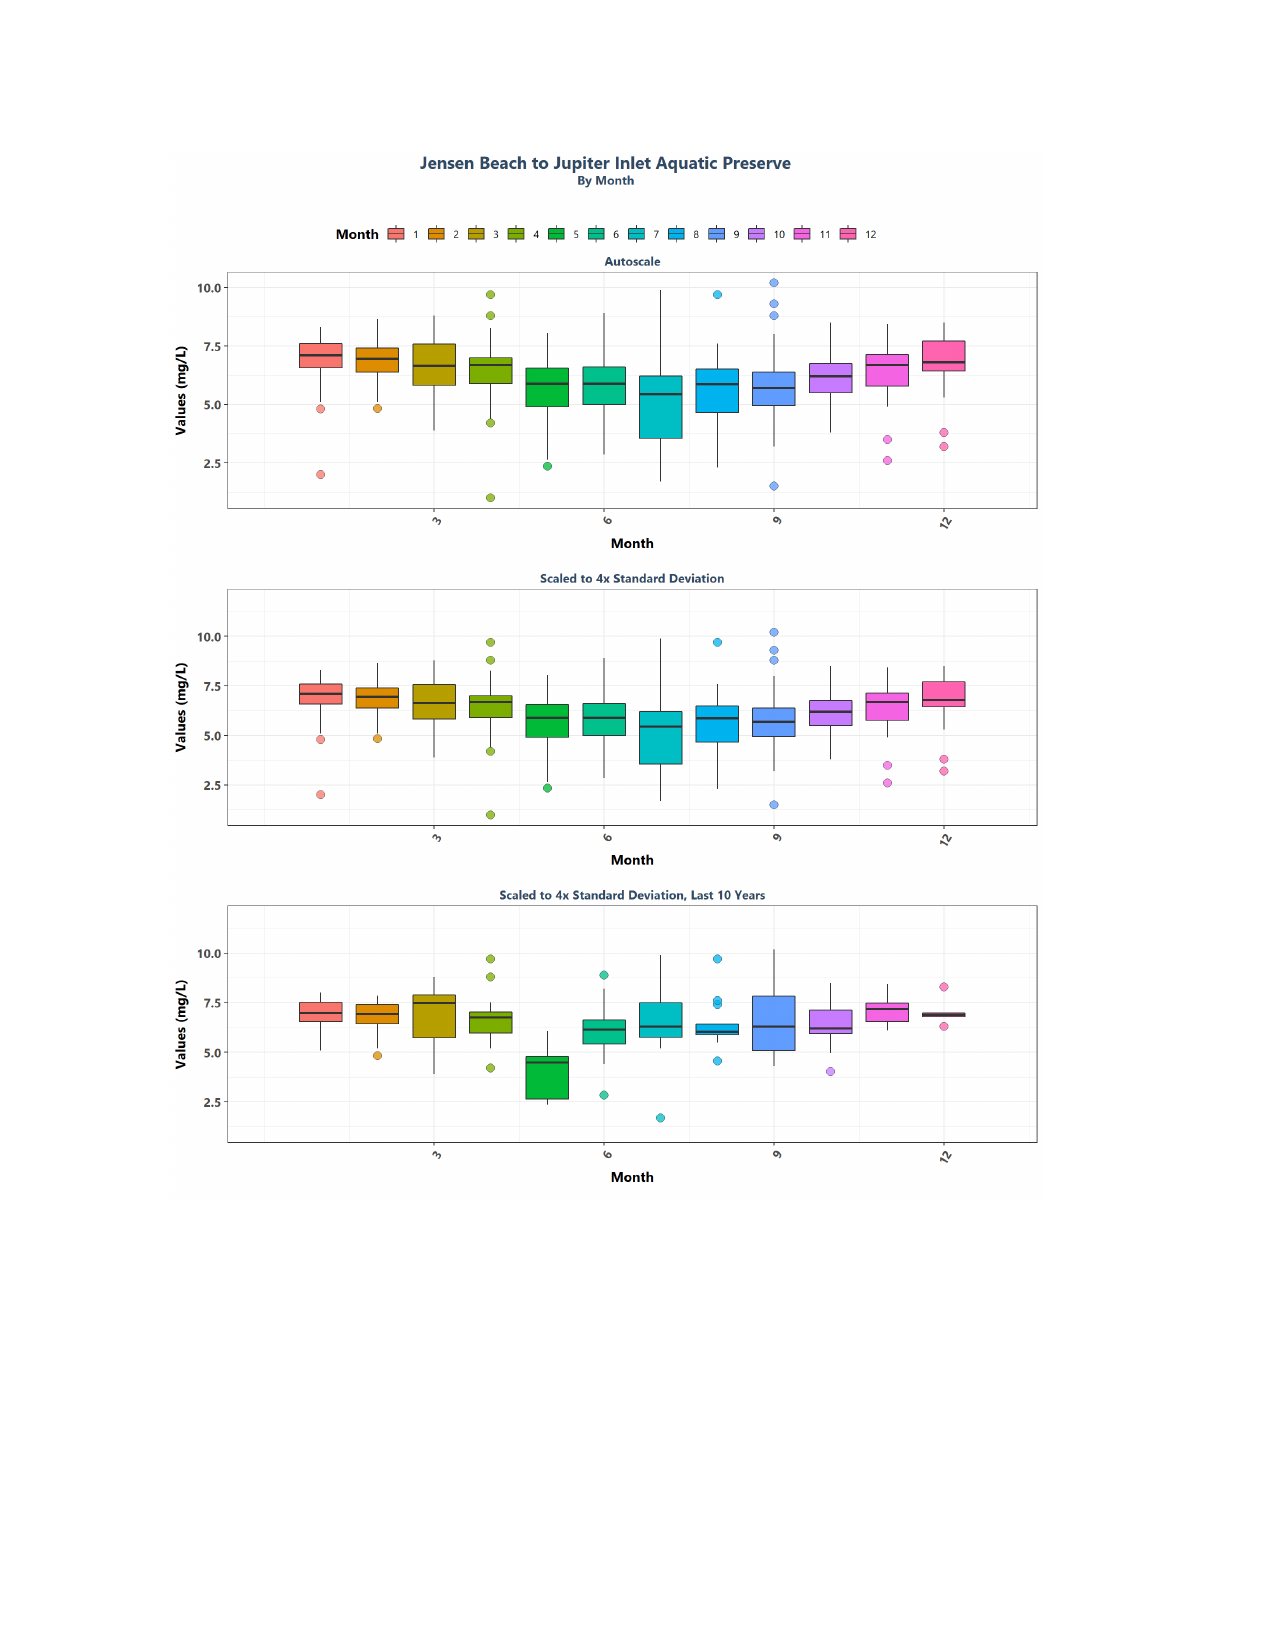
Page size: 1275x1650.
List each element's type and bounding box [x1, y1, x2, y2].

picture [168, 150, 1044, 1200]
